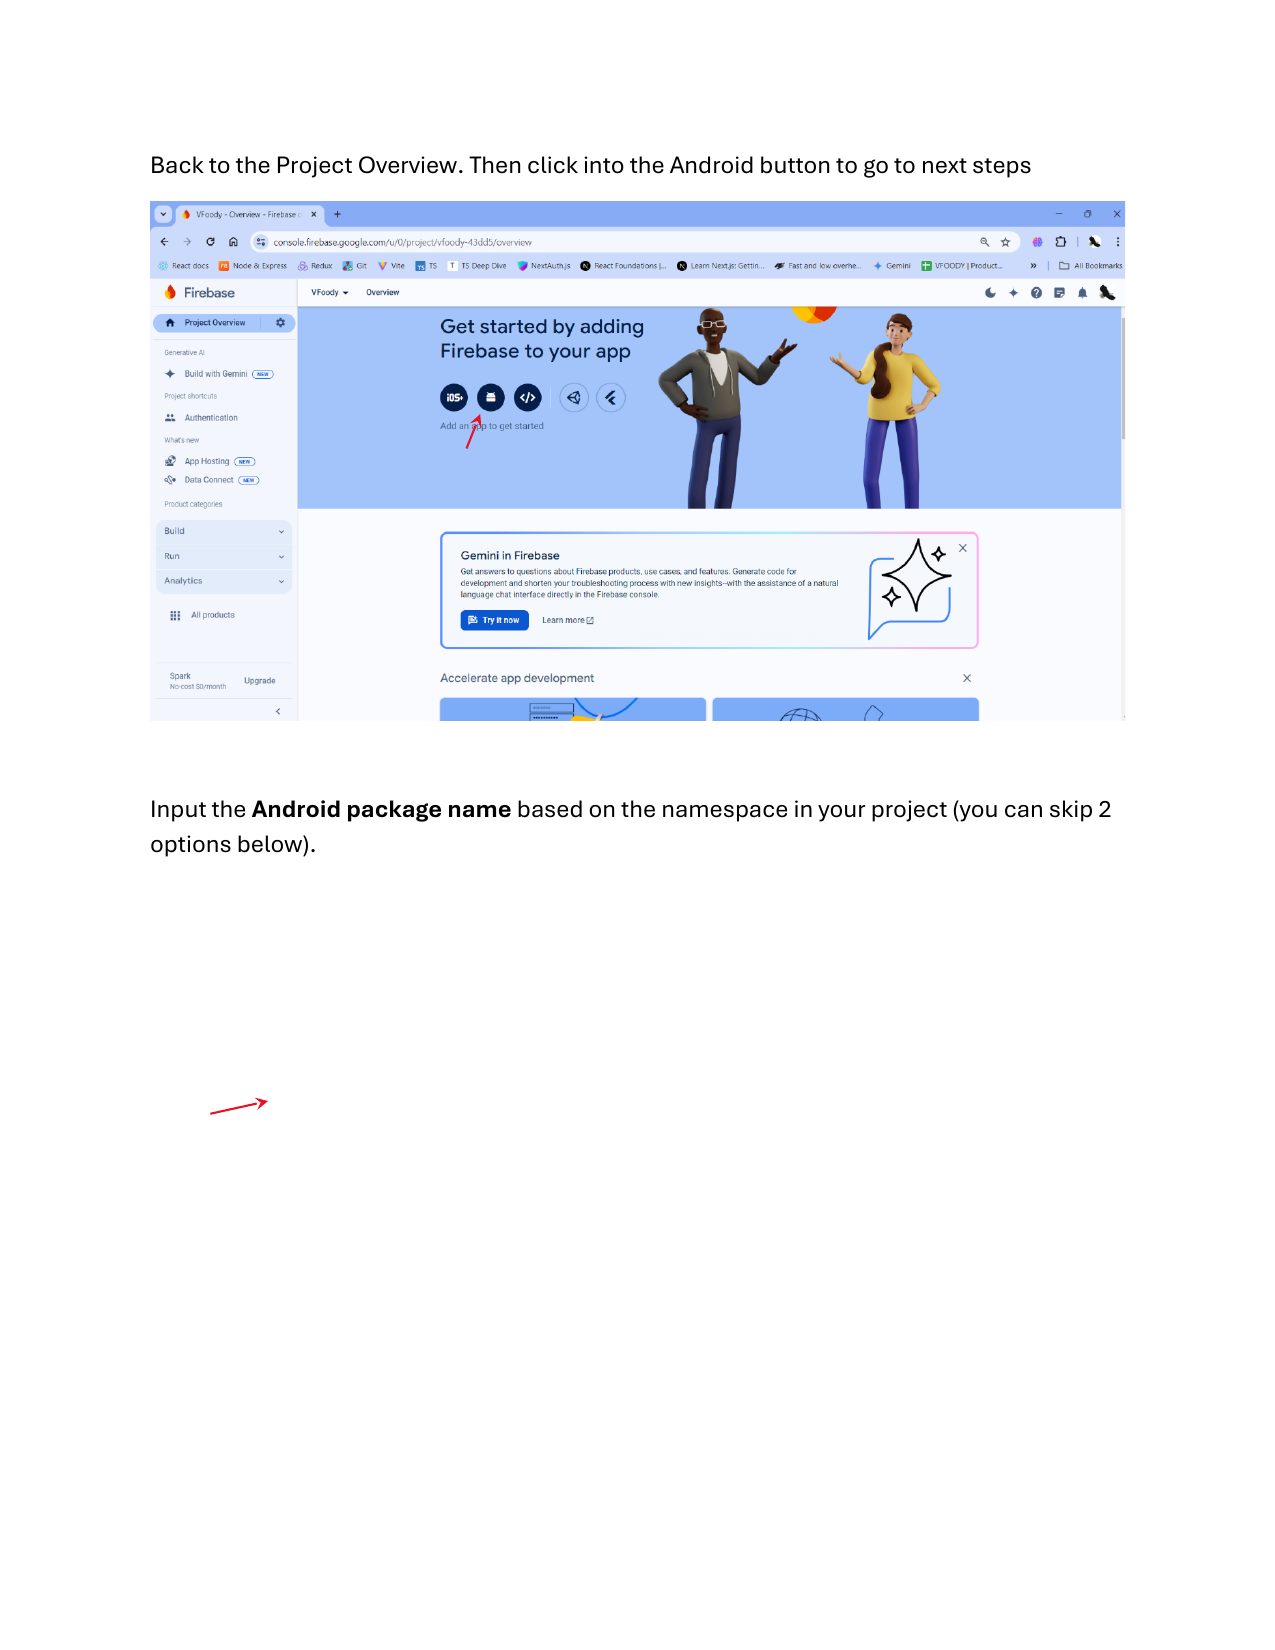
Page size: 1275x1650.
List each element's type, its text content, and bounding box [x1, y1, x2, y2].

text Back to the Project Overview. Then click into the Android button to go to next steps [150, 150, 1125, 181]
picture [150, 201, 1125, 721]
text Input the Android package name based on the namespace in your project (you can skip 2 options below). [150, 794, 1125, 859]
picture [150, 880, 1125, 1398]
